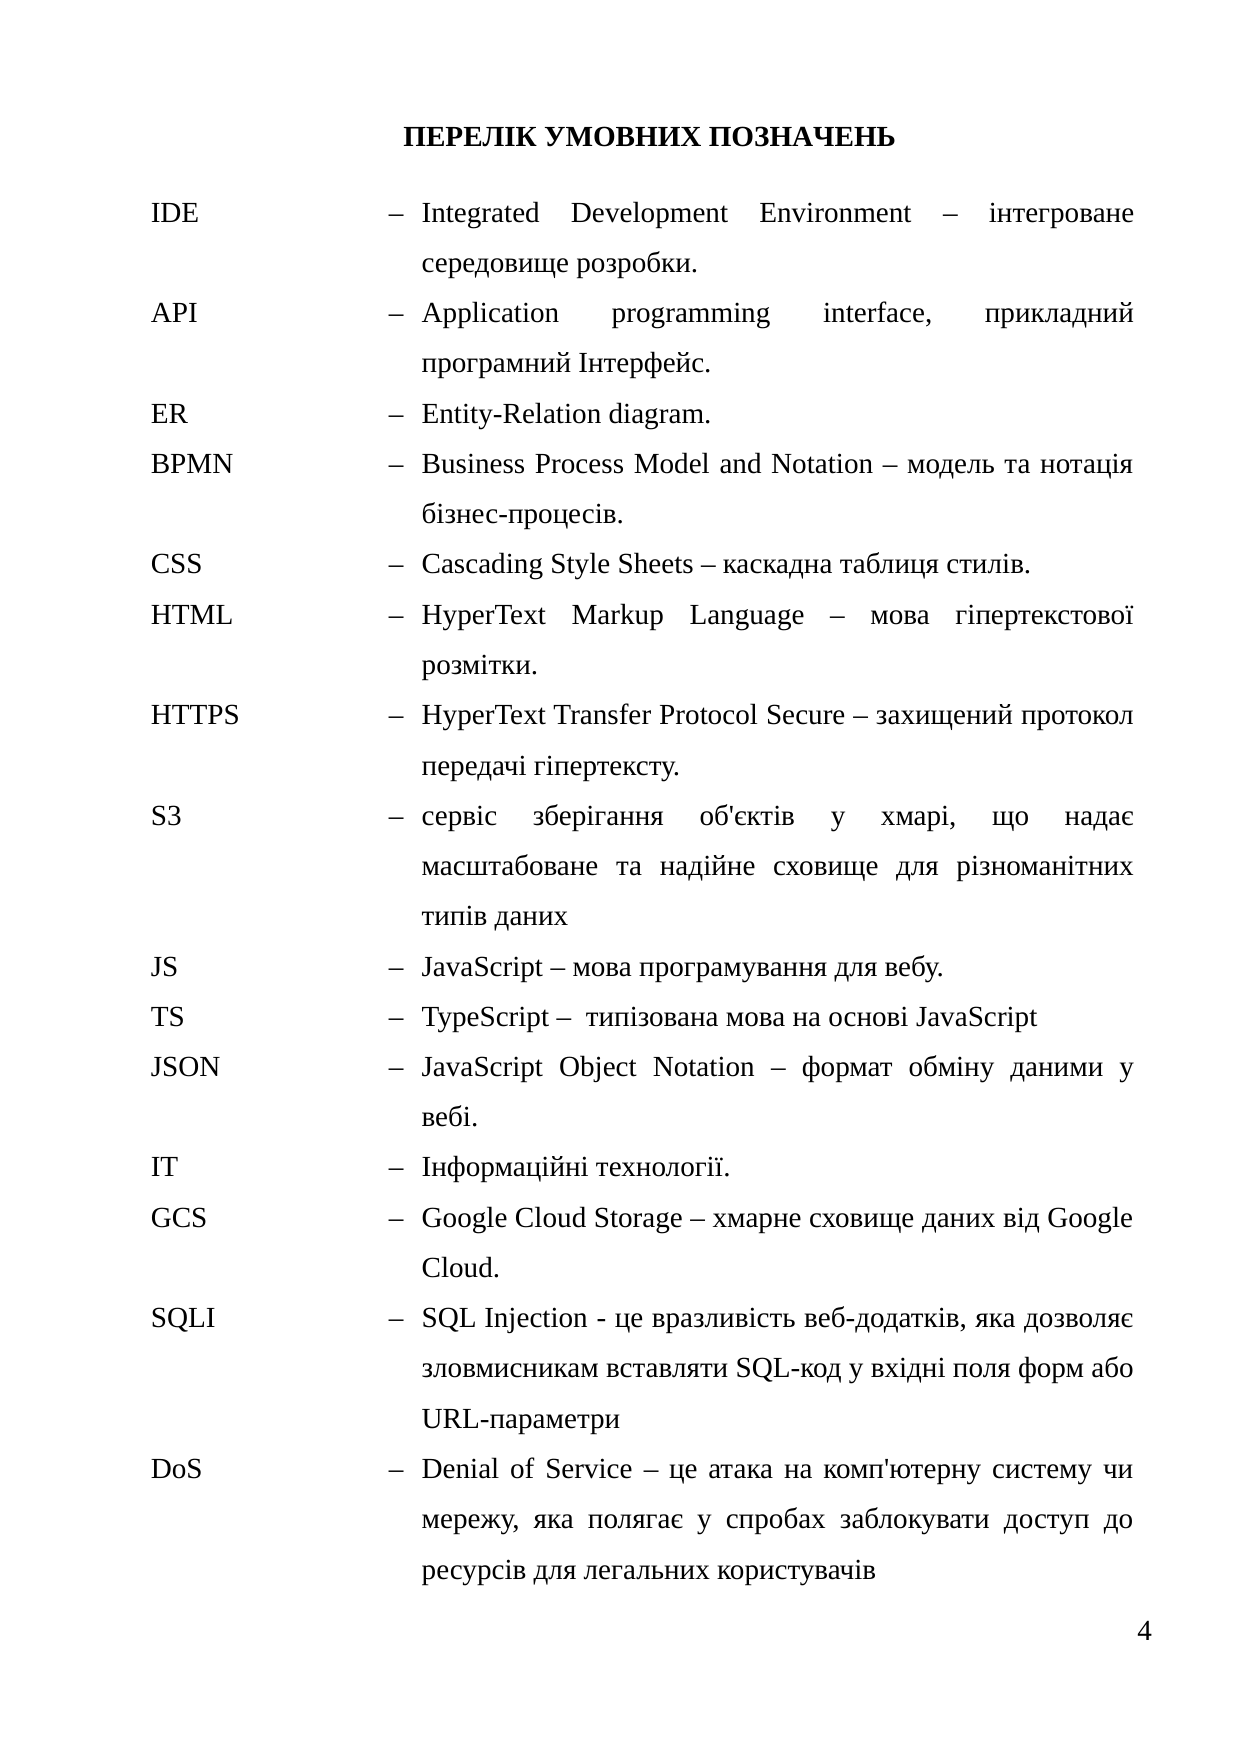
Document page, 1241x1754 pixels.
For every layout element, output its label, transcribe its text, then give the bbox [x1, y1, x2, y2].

table_cell JavaScript Object Notation – формат обміну даними у вебі. [419, 1049, 1137, 1149]
table_cell – [386, 999, 418, 1049]
table_cell IT [148, 1150, 386, 1200]
table_cell HTML [148, 597, 386, 697]
table_cell – [386, 446, 418, 547]
table_cell TypeScript – типізована мова на основі JavaScript [419, 999, 1137, 1049]
table_cell HTTPS [148, 697, 386, 798]
table_cell API [148, 295, 386, 396]
table_cell SQLI [148, 1300, 386, 1451]
table_cell – [386, 798, 418, 949]
table_cell – [386, 949, 418, 999]
table_cell – [386, 547, 418, 597]
table_header IDE [148, 195, 386, 295]
table_cell – [386, 597, 418, 697]
table_cell JavaScript – мова програмування для вебу. [419, 949, 1137, 999]
table_cell – [386, 1200, 418, 1300]
table_cell Entity-Relation diagram. [419, 396, 1137, 446]
table_cell сервіс зберігання об'єктів у хмарі, що надає масштабоване та надійне сховище для різноманітних типів даних [419, 798, 1137, 949]
table_cell BPMN [148, 446, 386, 547]
table_cell – [386, 1150, 418, 1200]
table_cell Інформаційні технології. [419, 1150, 1137, 1200]
text Перелік умовних позначень [148, 119, 1152, 153]
table_cell SQL Injection - це вразливість веб-додатків, яка дозволяє зловмисникам вставляти SQL-код у вхідні поля форм або URL-параметри [419, 1300, 1137, 1451]
table_cell CSS [148, 547, 386, 597]
table_header – [386, 195, 418, 295]
table_cell Google Cloud Storage – хмарне сховище даних від Google Cloud. [419, 1200, 1137, 1300]
table_cell Business Process Model and Notation – модель та нотація бізнес-процесів. [419, 446, 1137, 547]
table_cell – [386, 1049, 418, 1149]
table_cell – [386, 697, 418, 798]
table_cell HyperText Transfer Protocol Secure – захищений протокол передачі гіпертексту. [419, 697, 1137, 798]
table_cell – [386, 1451, 418, 1602]
table_cell – [386, 1300, 418, 1451]
table_cell TS [148, 999, 386, 1049]
table_cell GCS [148, 1200, 386, 1300]
table_cell Cascading Style Sheets – каскадна таблиця стилів. [419, 547, 1137, 597]
table_cell JSON [148, 1049, 386, 1149]
table_cell JS [148, 949, 386, 999]
table_cell Denial of Service – це атака на комп'ютерну систему чи мережу, яка полягає у спробах заблокувати доступ до ресурсів для легальних користувачів [419, 1451, 1137, 1602]
table_cell Application programming interface, прикладний програмний Інтерфейс. [419, 295, 1137, 396]
table_cell ER [148, 396, 386, 446]
table_cell – [386, 295, 418, 396]
table_header Integrated Development Environment – інтегроване середовище розробки. [419, 195, 1137, 295]
table_cell DoS [148, 1451, 386, 1602]
table_cell HyperText Markup Language – мова гіпертекстової розмітки. [419, 597, 1137, 697]
table_cell – [386, 396, 418, 446]
table_cell S3 [148, 798, 386, 949]
